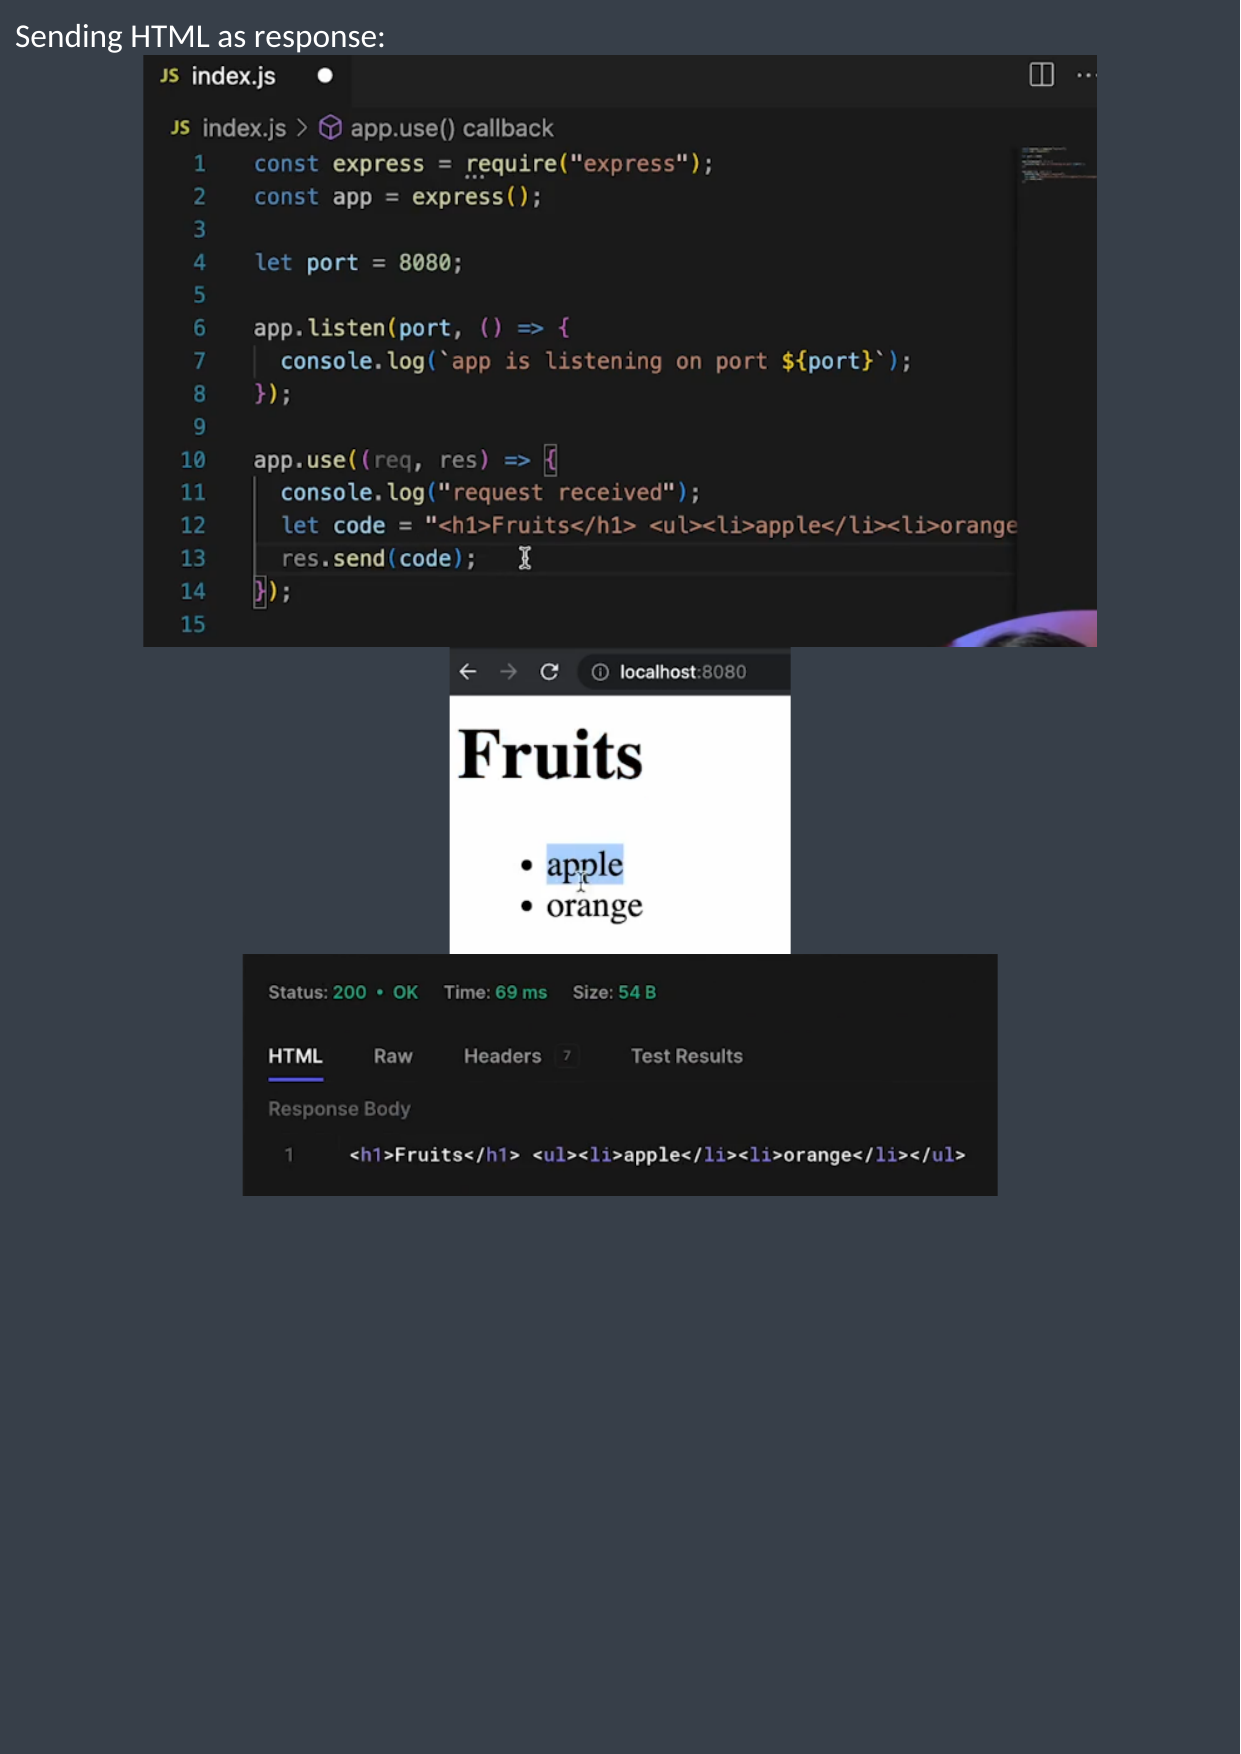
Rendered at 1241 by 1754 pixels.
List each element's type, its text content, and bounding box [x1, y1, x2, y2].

list Sending HTML as response: [15, 15, 1225, 56]
picture [143, 55, 1097, 1196]
